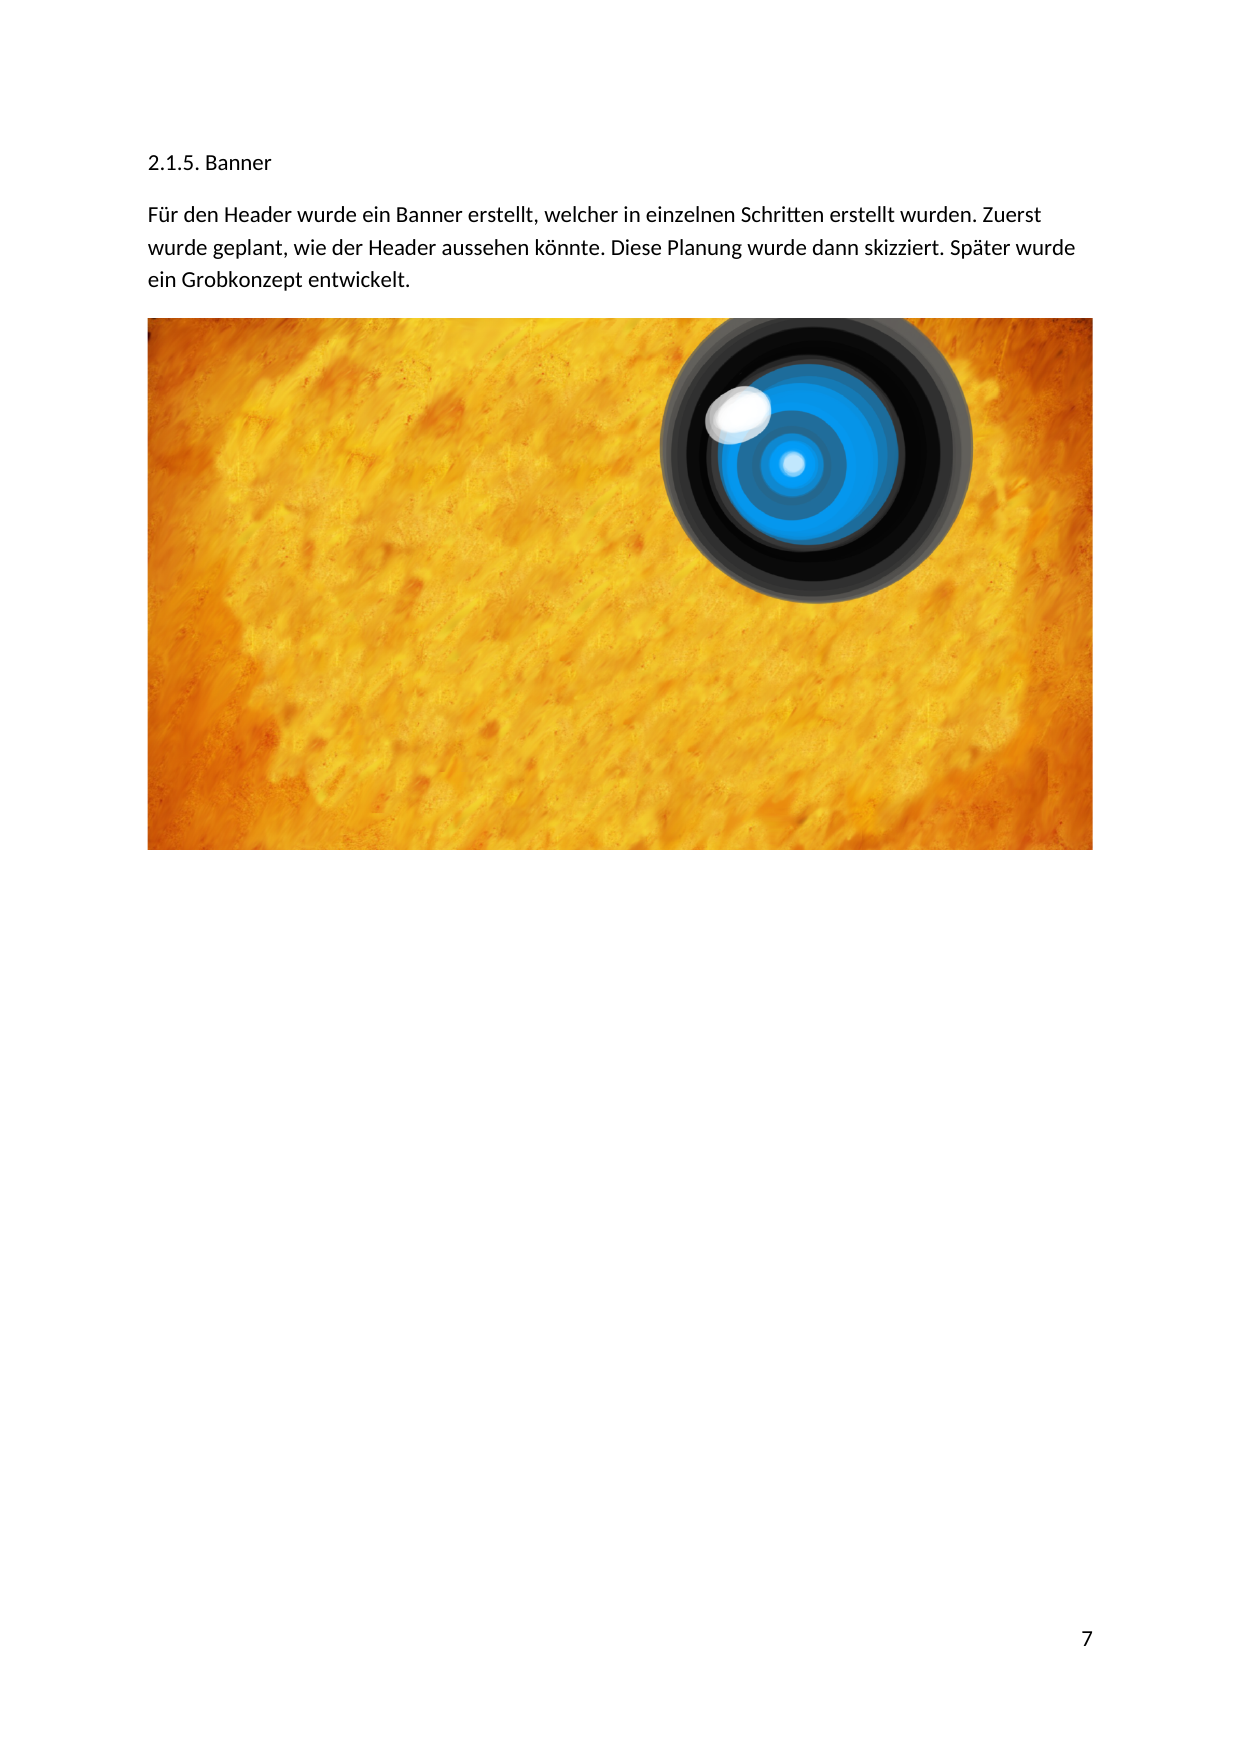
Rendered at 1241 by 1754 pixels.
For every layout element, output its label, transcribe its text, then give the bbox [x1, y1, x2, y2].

text Für den Header wurde ein Banner erstellt, welcher in einzelnen Schritten erstellt wurden. Zuerst wurde geplant, wie der Header aussehen könnte. Diese Planung wurde dann skizziert. Später wurde ein Grobkonzept entwickelt. [148, 201, 1093, 293]
picture [147, 318, 1093, 850]
text 2.1.5. Banner [148, 148, 1093, 176]
